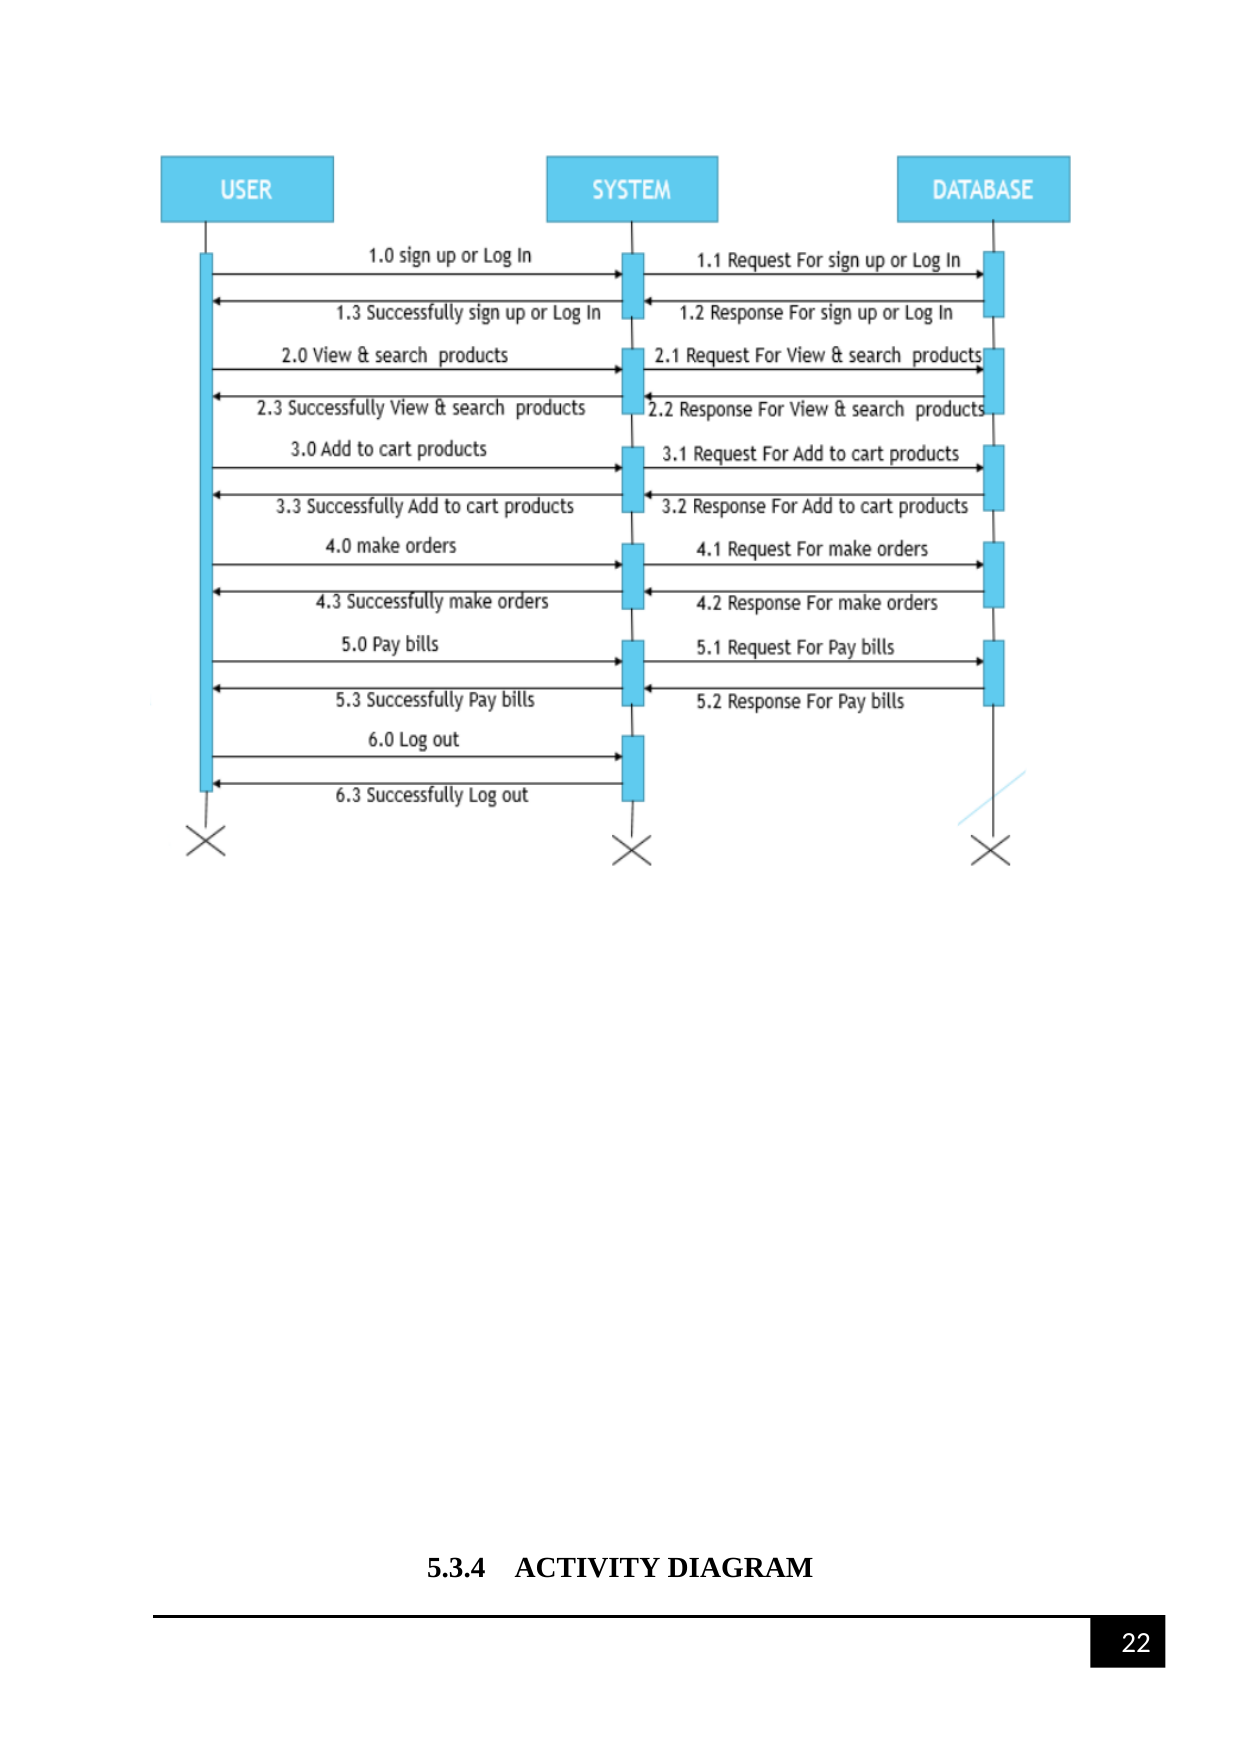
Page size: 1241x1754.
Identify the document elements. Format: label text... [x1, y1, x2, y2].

text 5.3.4 ACTIVITY DIAGRAM [150, 1550, 1090, 1584]
picture [150, 150, 1091, 879]
